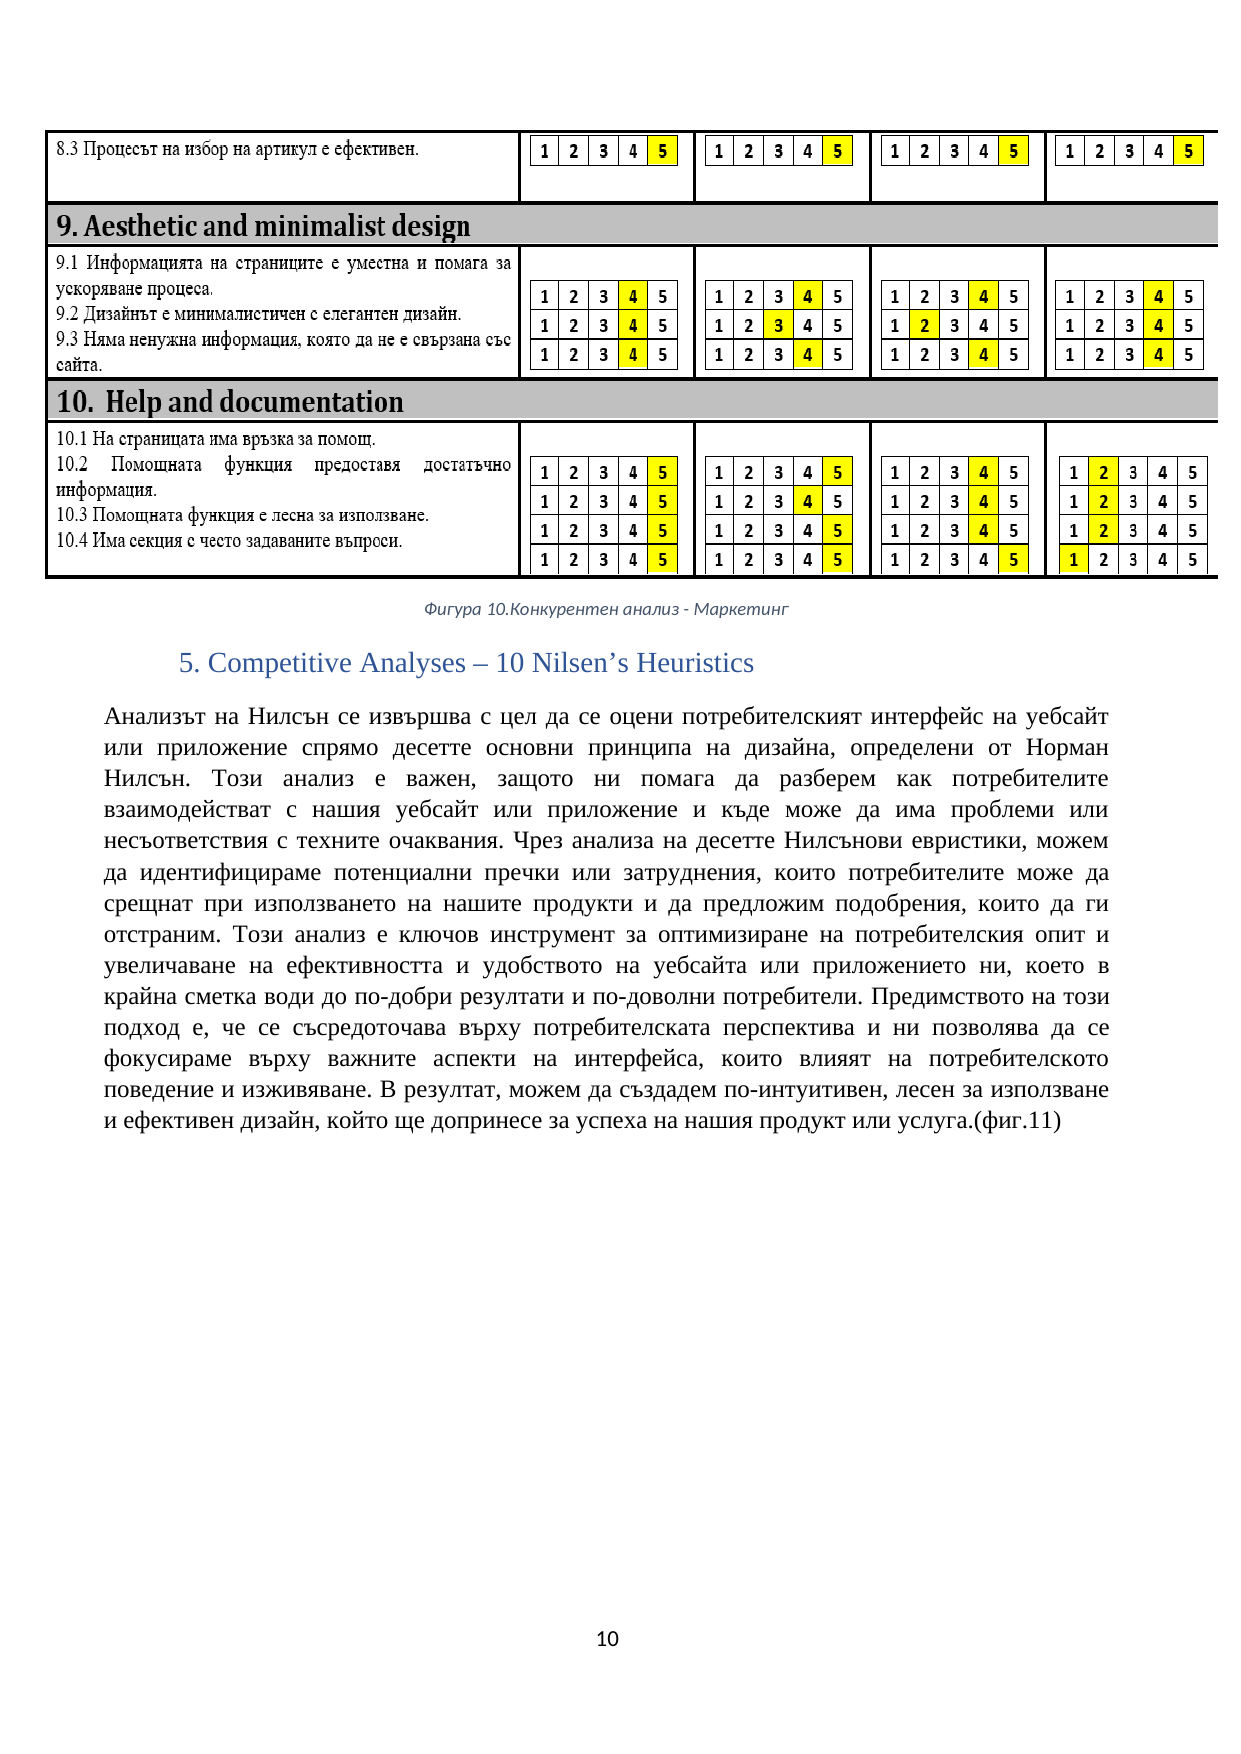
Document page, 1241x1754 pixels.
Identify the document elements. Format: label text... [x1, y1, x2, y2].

text Competitive Analyses – 10 Nilsen’s Heuristics [178, 645, 1110, 679]
text Анализът на Нилсън се извършва с цел да се оцени потребителският интерфейс на уебсайт или приложение спрямо десетте основни принципа на дизайна, определени от Норман Нилсън. Този анализ е важен, защото ни помага да разберем как потребителите взаимодействат с нашия уебсайт или приложение и къде може да има проблеми или несъответствия с техните очаквания. Чрез анализа на десетте Нилсънови евристики, можем да идентифицираме потенциални пречки или затруднения, които потребителите може да срещнат при използването на нашите продукти и да предложим подобрения, които да ги отстраним. Този анализ е ключов инструмент за оптимизиране на потребителския опит и увеличаване на ефективността и удобството на уебсайта или приложението ни, което в крайна сметка води до по-добри резултати и по-доволни потребители. Предимството на този подход е, че се съсредоточава върху потребителската перспектива и ни позволява да се фокусираме върху важните аспекти на интерфейса, които влияят на потребителското поведение и изживяване. В резултат, можем да създадем по-интуитивен, лесен за използване и ефективен дизайн, който ще допринесе за успеха на нашия продукт или услуга.(фиг.11) [103, 701, 1110, 1134]
